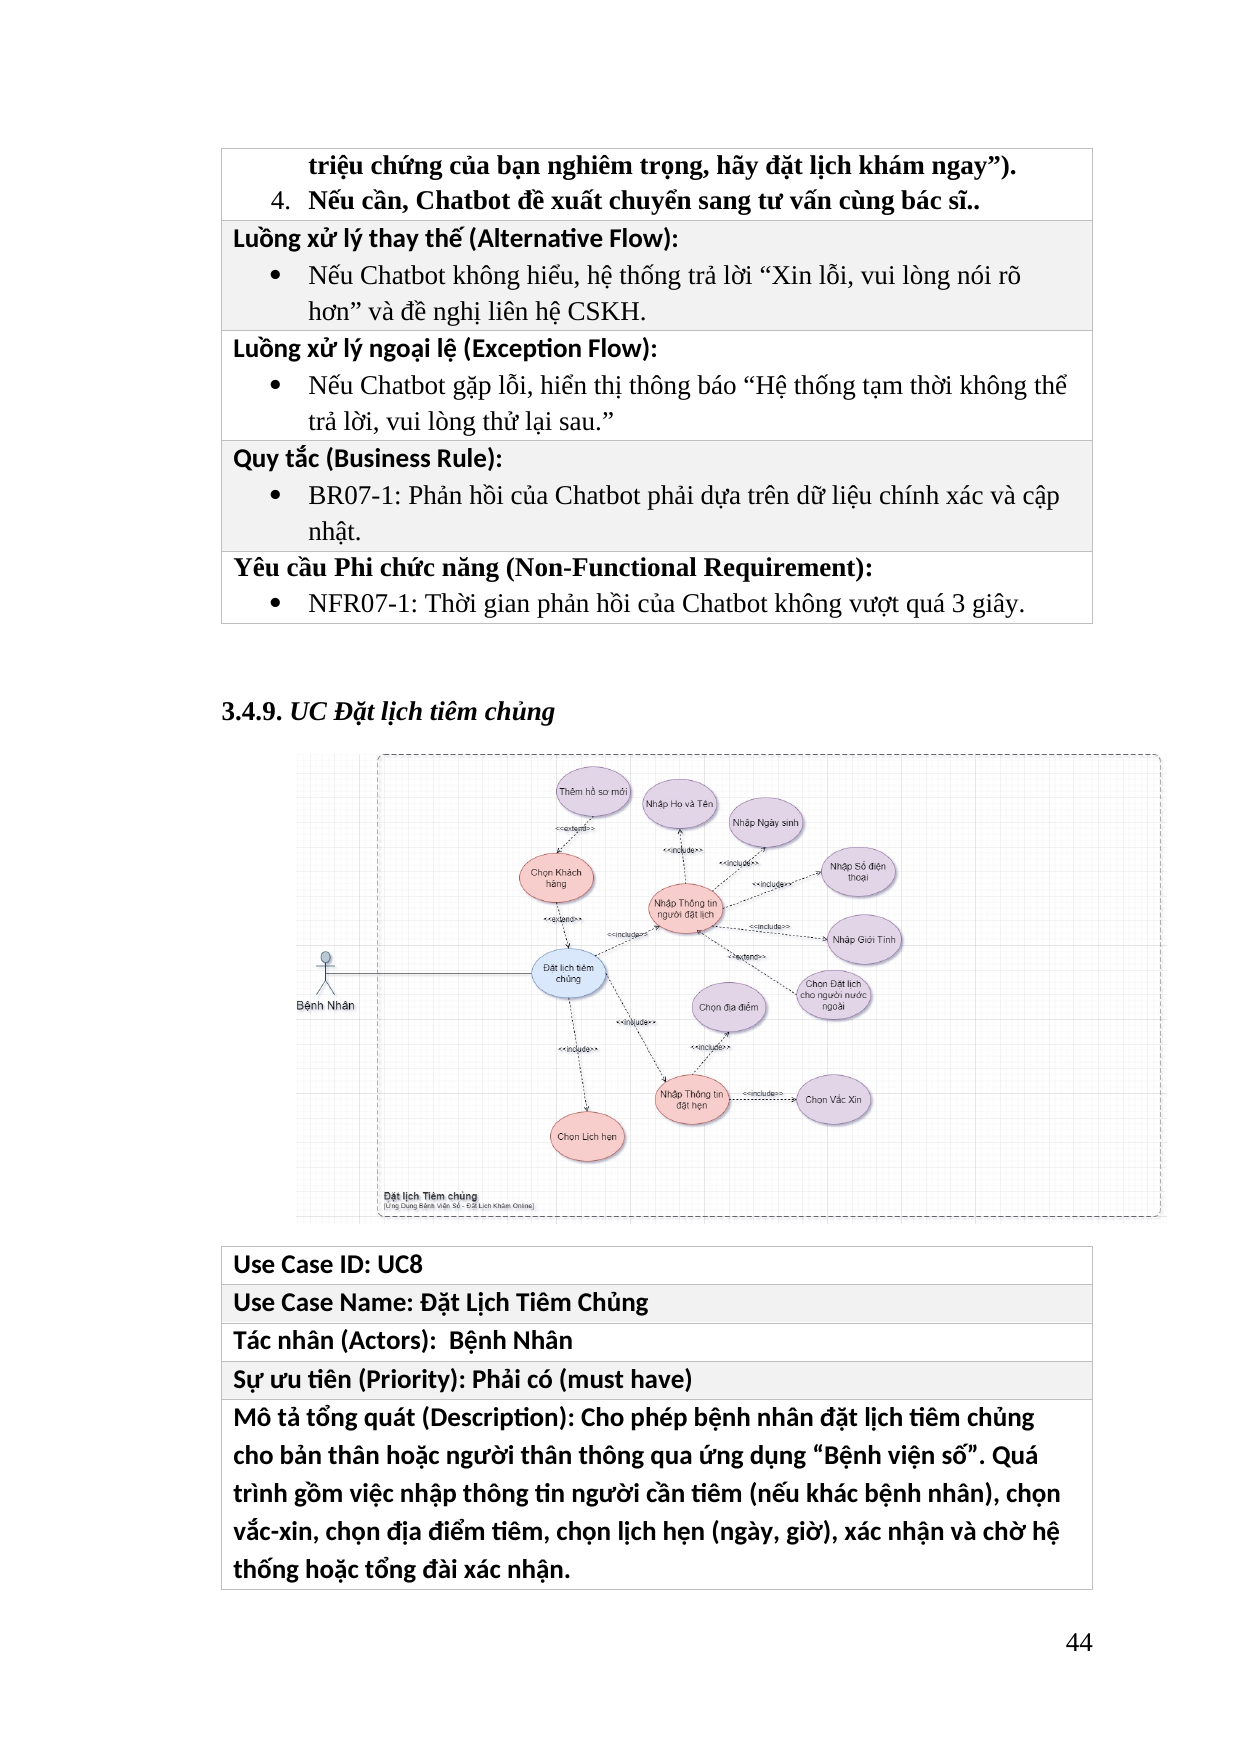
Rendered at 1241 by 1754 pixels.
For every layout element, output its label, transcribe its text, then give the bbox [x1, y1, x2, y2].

table_cell Tác nhân (Actors): Bệnh Nhân [222, 1324, 1092, 1361]
subtitle UC Đặt lịch tiêm chủng [221, 696, 1092, 727]
table_cell Mô tả tổng quát (Description): Cho phép bệnh nhân đặt lịch tiêm chủng cho bản thân hoặc người thân thông qua ứng dụng “Bệnh viện số”. Quá trình gồm việc nhập thông tin người cần tiêm (nếu khác bệnh nhân), chọn vắc-xin, chọn địa điểm tiêm, chọn lịch hẹn (ngày, giờ), xác nhận và chờ hệ thống hoặc tổng đài xác nhận. [222, 1400, 1092, 1589]
table_cell Quy tắc (Business Rule): BR07-1: Phản hồi của Chatbot phải dựa trên dữ liệu chính xác và cập nhật. [222, 441, 1092, 551]
table_cell Luồng xử lý thay thế (Alternative Flow): Nếu Chatbot không hiểu, hệ thống trả lời “Xin lỗi, vui lòng nói rõ hơn” và đề nghị liên hệ CSKH. [222, 221, 1092, 330]
table_cell Sự ưu tiên (Priority): Phải có (must have) [222, 1362, 1092, 1399]
table_cell Luồng xử lý ngoại lệ (Exception Flow): Nếu Chatbot gặp lỗi, hiển thị thông báo “Hệ thống tạm thời không thể trả lời, vui lòng thử lại sau.” [222, 331, 1092, 440]
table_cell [222, 149, 1092, 220]
table_cell Yêu cầu Phi chức năng (Non-Functional Requirement): NFR07-1: Thời gian phản hồi của Chatbot không vượt quá 3 giây. [222, 552, 1092, 623]
table_cell Use Case Name: Đặt Lịch Tiêm Chủng [222, 1285, 1092, 1322]
table_header Use Case ID: UC8 [222, 1247, 1092, 1284]
picture [296, 754, 1167, 1224]
